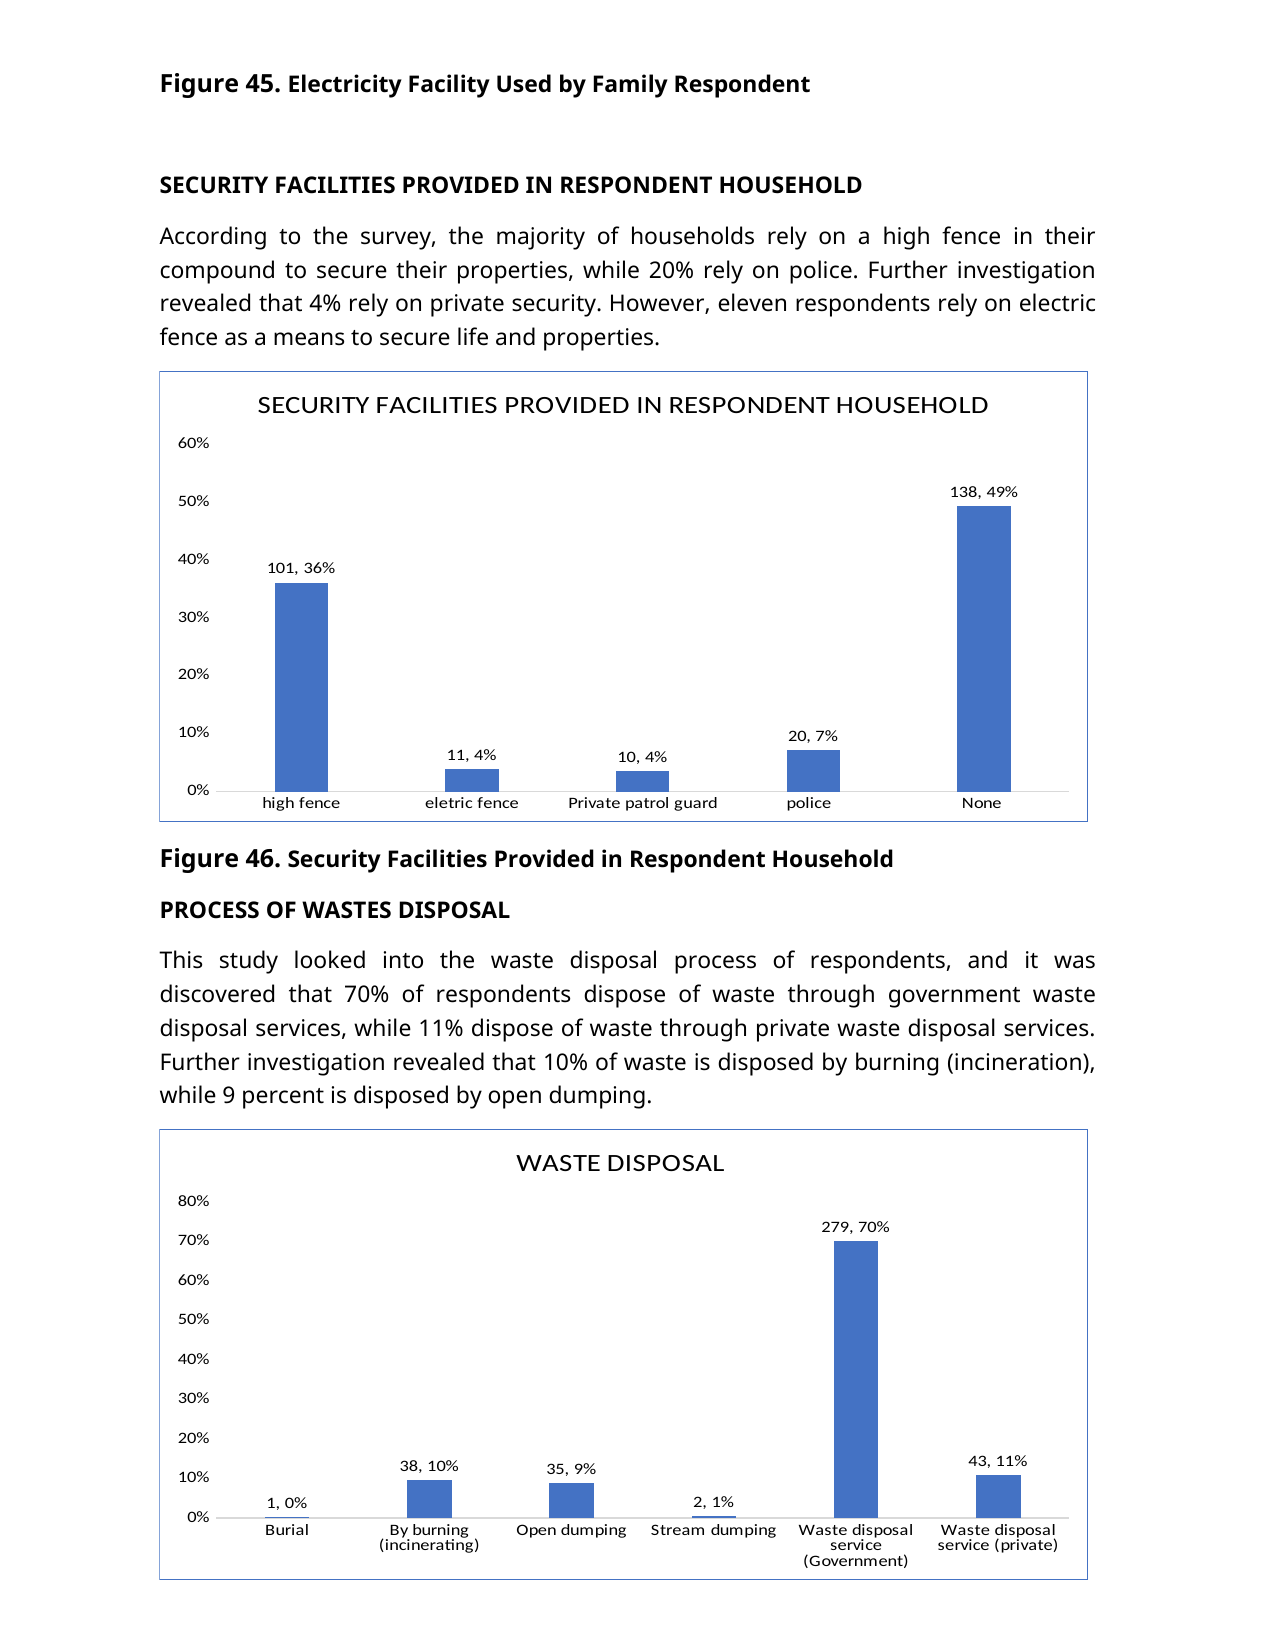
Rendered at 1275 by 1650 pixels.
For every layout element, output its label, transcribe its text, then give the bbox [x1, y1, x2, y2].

text SECURITY FACILITIES PROVIDED IN RESPONDENT HOUSEHOLD [159, 169, 1097, 201]
text Figure 45. Electricity Facility Used by Family Respondent [159, 66, 1097, 100]
text This study looked into the waste disposal process of respondents, and it was discovered that 70% of respondents dispose of waste through government waste disposal services, while 11% dispose of waste through private waste disposal services. Further investigation revealed that 10% of waste is disposed by burning (incineration), while 9 percent is disposed by open dumping. [159, 944, 1097, 1111]
text According to the survey, the majority of households rely on a high fence in their compound to secure their properties, while 20% rely on police. Further investigation revealed that 4% rely on private security. However, eleven respondents rely on electric fence as a means to secure life and properties. [159, 220, 1097, 352]
text PROCESS OF WASTES DISPOSAL [159, 894, 1097, 925]
text Figure 46. Security Facilities Provided in Respondent Household [159, 840, 1097, 874]
